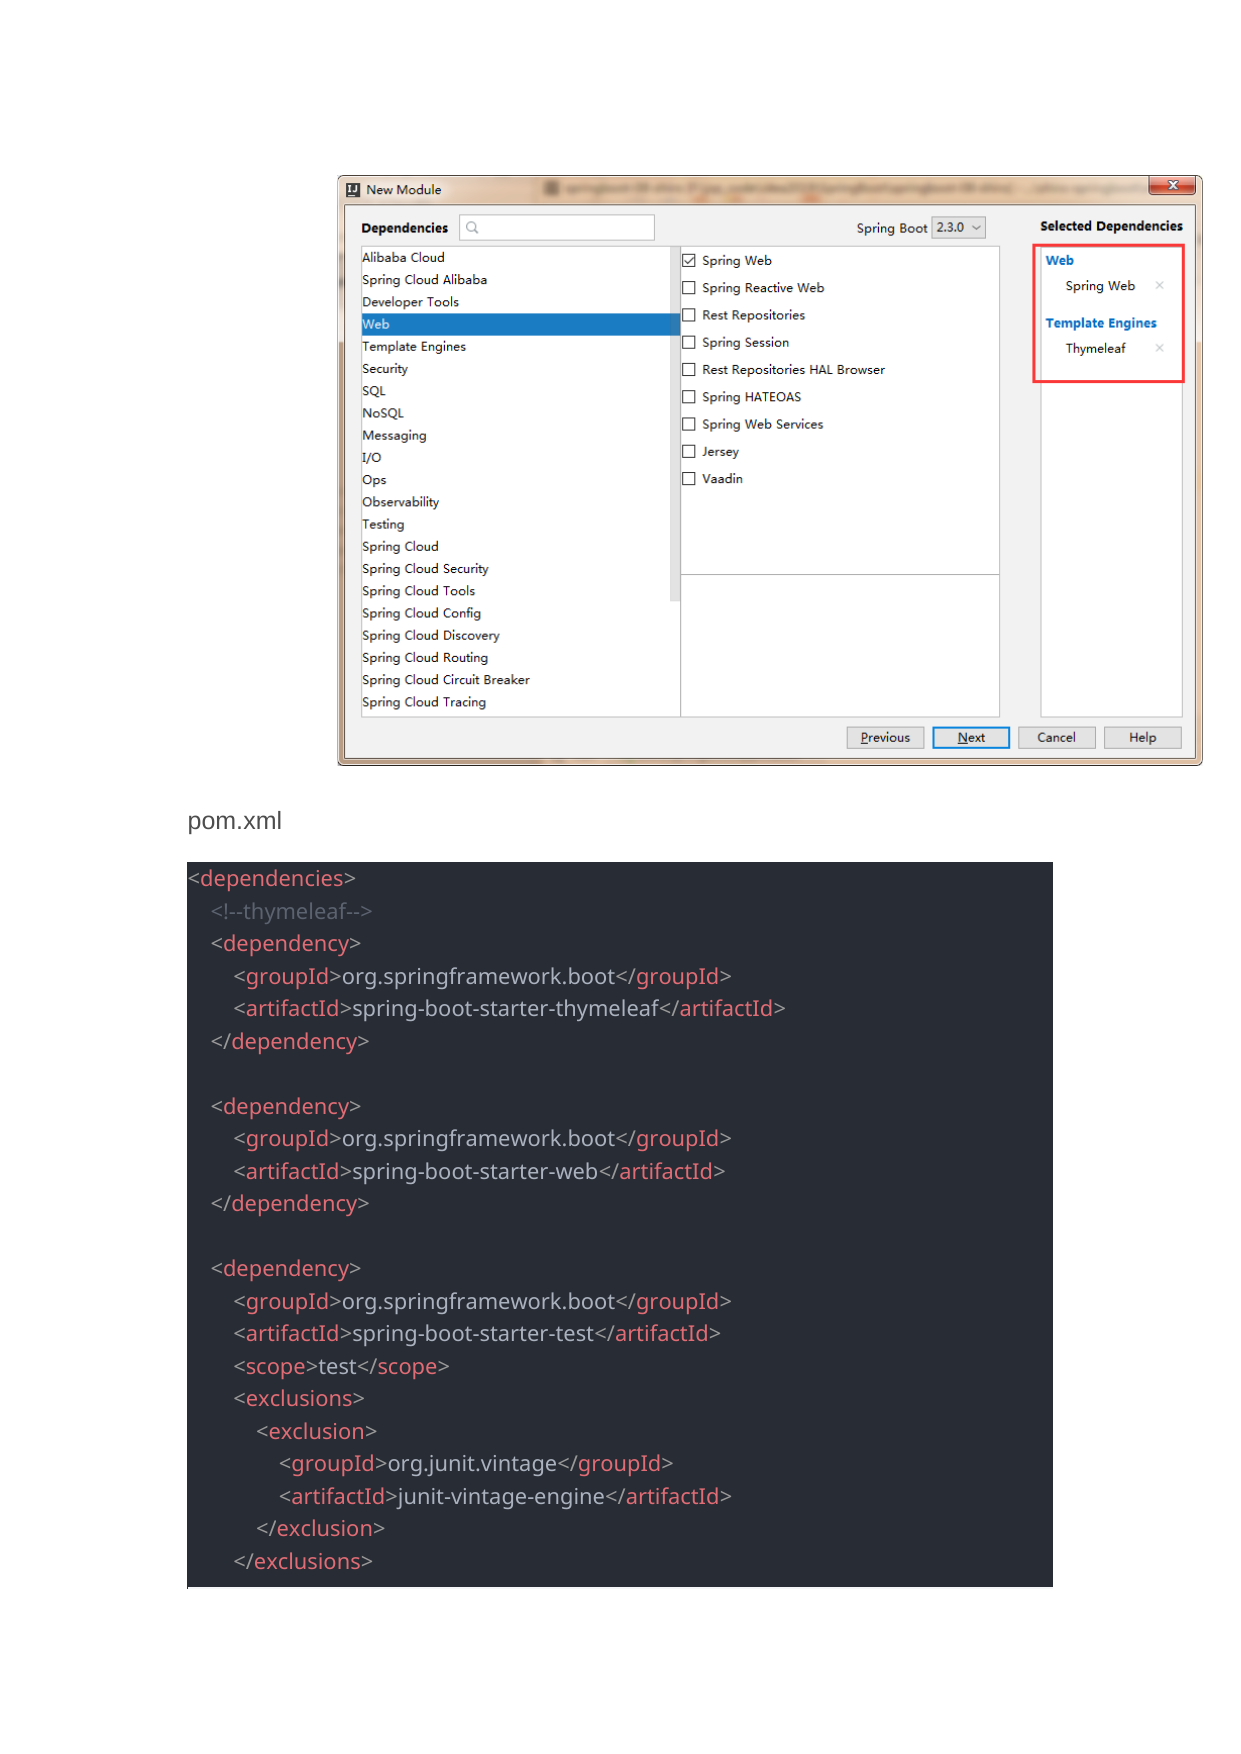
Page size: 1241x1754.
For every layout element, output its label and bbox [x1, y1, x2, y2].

picture [337, 175, 1203, 766]
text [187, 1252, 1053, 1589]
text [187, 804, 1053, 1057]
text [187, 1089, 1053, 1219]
